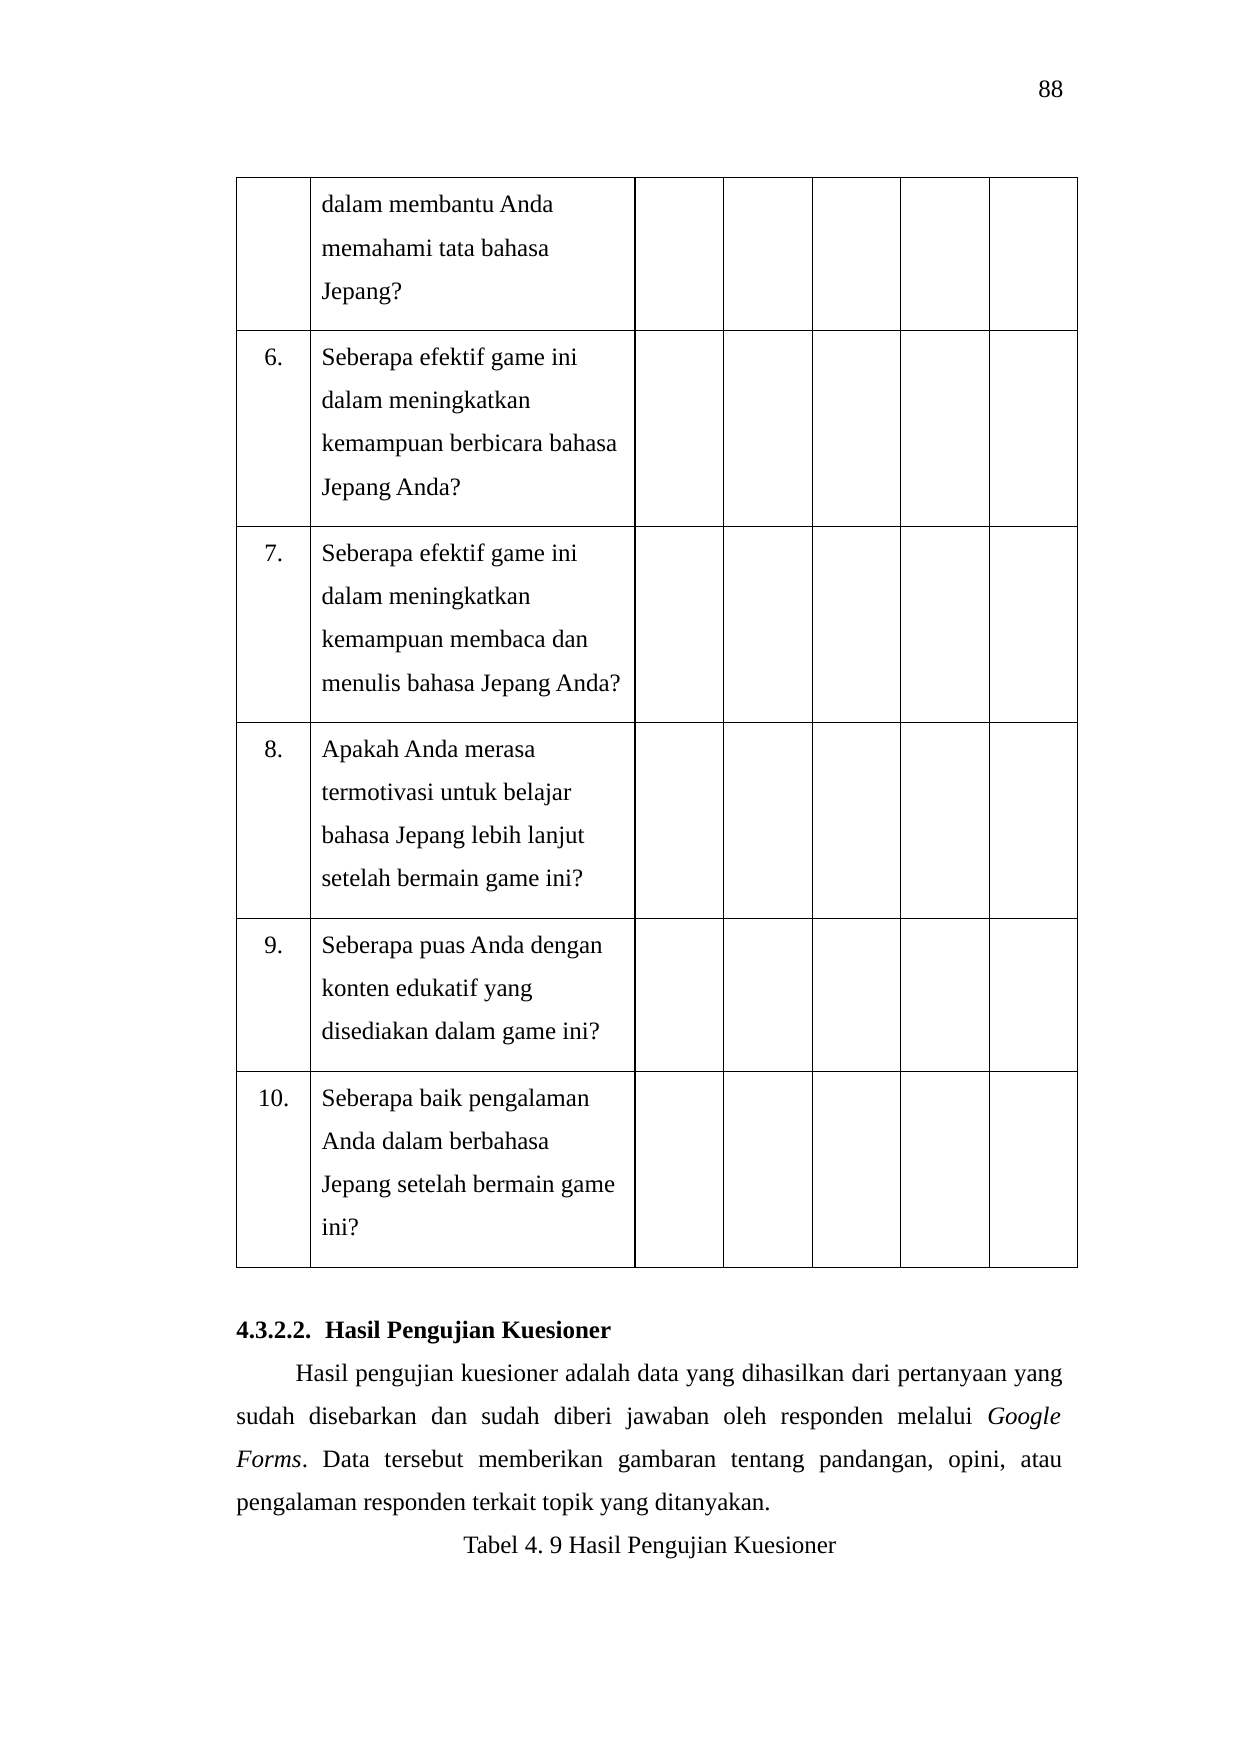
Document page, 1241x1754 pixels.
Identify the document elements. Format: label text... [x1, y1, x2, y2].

table_cell [901, 1072, 989, 1267]
table_cell 7. [237, 527, 310, 722]
table_cell 6. [237, 331, 310, 526]
table_cell [724, 331, 812, 526]
table_cell [990, 1072, 1077, 1267]
table_cell [636, 1072, 723, 1267]
table_cell [901, 723, 989, 918]
table_cell Apakah Anda merasa termotivasi untuk belajar bahasa Jepang lebih lanjut setelah bermain game ini? [311, 723, 634, 918]
table_cell [813, 1072, 900, 1267]
table_cell [724, 723, 812, 918]
table_cell [813, 919, 900, 1071]
table_cell Seberapa puas Anda dengan konten edukatif yang disediakan dalam game ini? [311, 919, 634, 1071]
table_cell 8. [237, 723, 310, 918]
table_cell [636, 331, 723, 526]
table_cell [724, 919, 812, 1071]
table_cell Seberapa efektif game ini dalam meningkatkan kemampuan berbicara bahasa Jepang Anda? [311, 331, 634, 526]
table_cell [901, 527, 989, 722]
subtitle Hasil Pengujian Kuesioner [236, 1315, 1063, 1344]
table_cell [990, 723, 1077, 918]
table_cell [901, 919, 989, 1071]
table_cell [901, 178, 989, 330]
table_cell Seberapa efektif game ini dalam meningkatkan kemampuan membaca dan menulis bahasa Jepang Anda? [311, 527, 634, 722]
table_cell [990, 178, 1077, 330]
table_cell [813, 178, 900, 330]
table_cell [311, 178, 634, 330]
table_cell [636, 178, 723, 330]
table_cell [636, 723, 723, 918]
table_cell 9. [237, 919, 310, 1071]
table_cell [724, 1072, 812, 1267]
table_cell [813, 723, 900, 918]
table_cell Seberapa baik pengalaman Anda dalam berbahasa Jepang setelah bermain game ini? [311, 1072, 634, 1267]
table_cell [636, 527, 723, 722]
table_cell [813, 527, 900, 722]
table_cell [990, 331, 1077, 526]
table_cell [724, 527, 812, 722]
table_cell [636, 919, 723, 1071]
table_cell [813, 331, 900, 526]
table_cell 10. [237, 1072, 310, 1267]
table_cell [990, 919, 1077, 1071]
table_cell 5. [237, 178, 310, 330]
text Hasil pengujian kuesioner adalah data yang dihasilkan dari pertanyaan yang sudah disebarkan dan sudah diberi jawaban oleh responden melalui Google Forms. Data tersebut memberikan gambaran tentang pandangan, opini, atau pengalaman responden terkait topik yang ditanyakan. [236, 1358, 1063, 1516]
table_cell [990, 527, 1077, 722]
table_cell [724, 178, 812, 330]
text Tabel 4. 9 Hasil Pengujian Kuesioner [236, 1531, 1063, 1559]
table_cell [901, 331, 989, 526]
